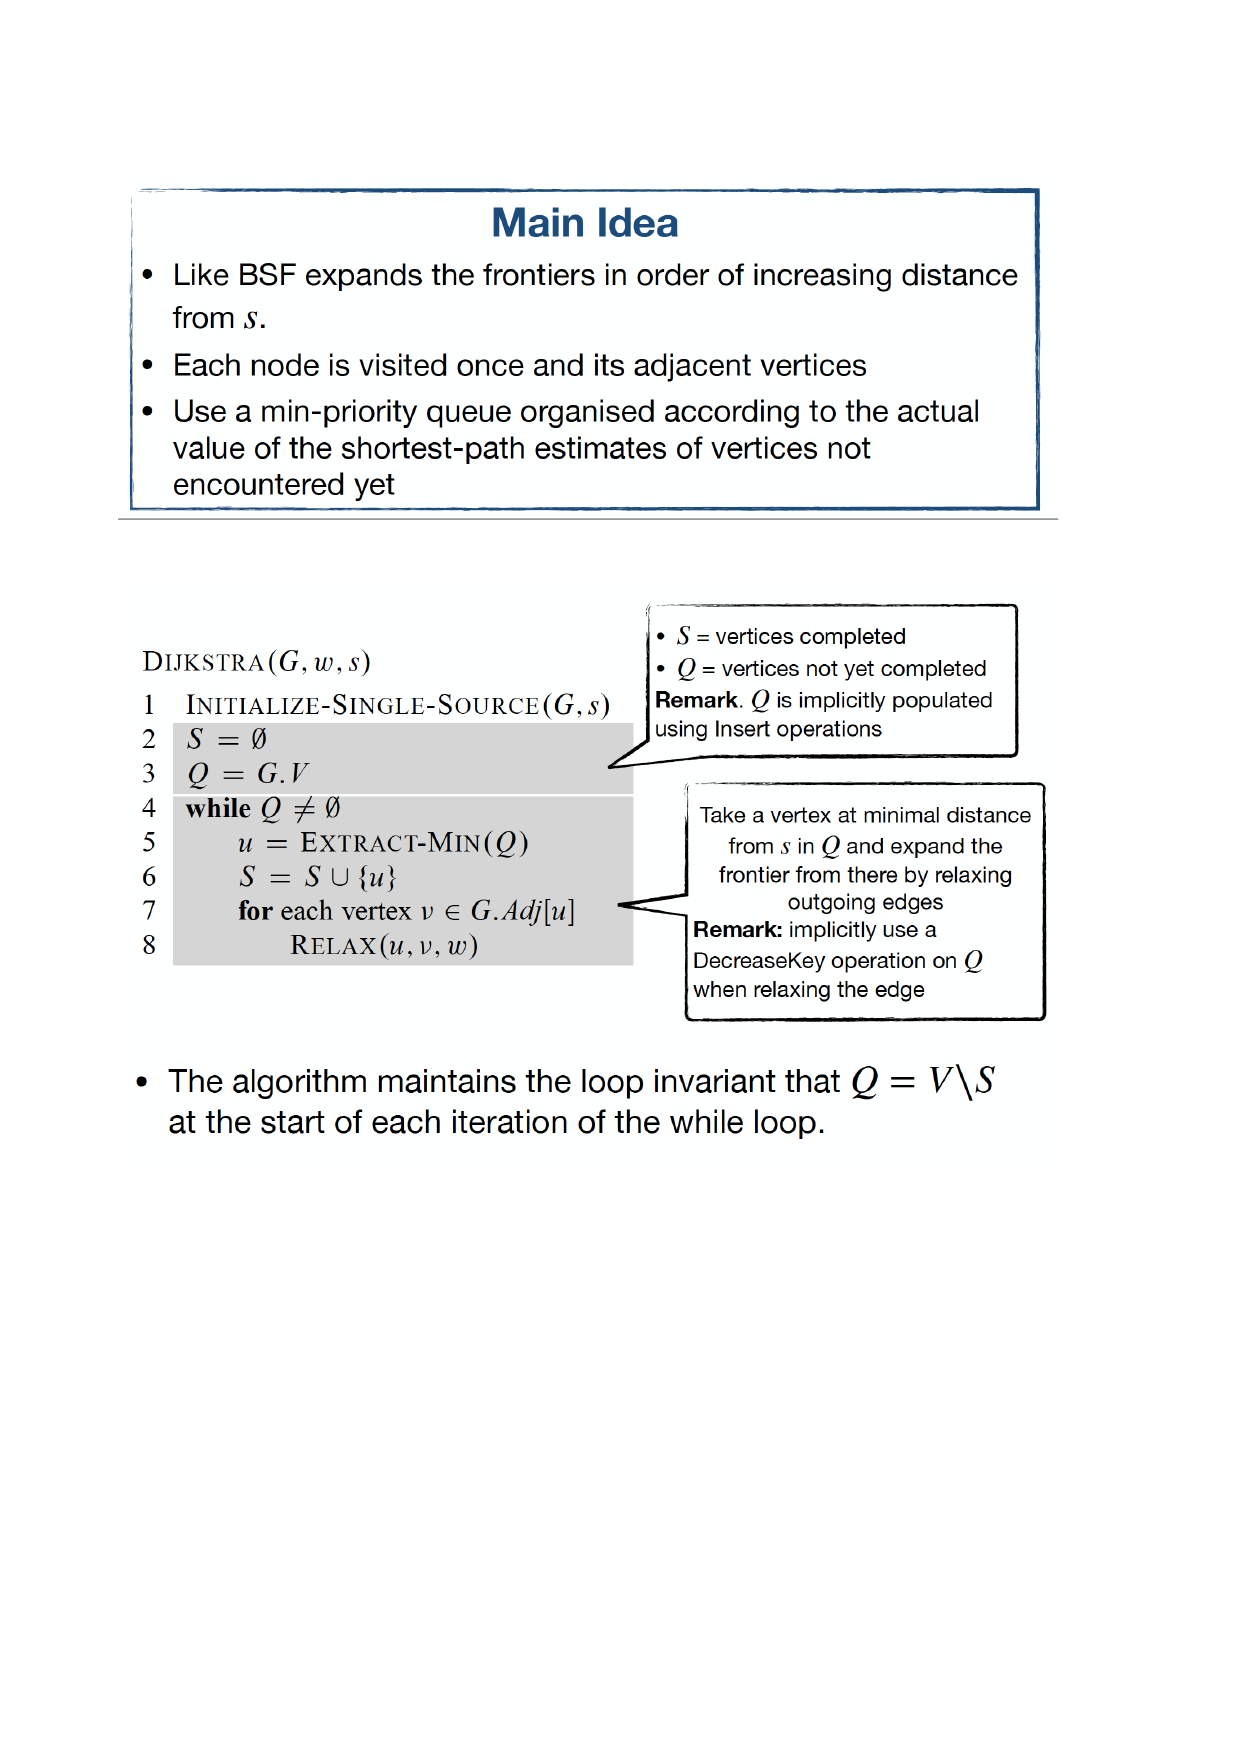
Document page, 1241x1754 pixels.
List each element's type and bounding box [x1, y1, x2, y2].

picture [118, 585, 1059, 1168]
picture [118, 177, 1059, 520]
